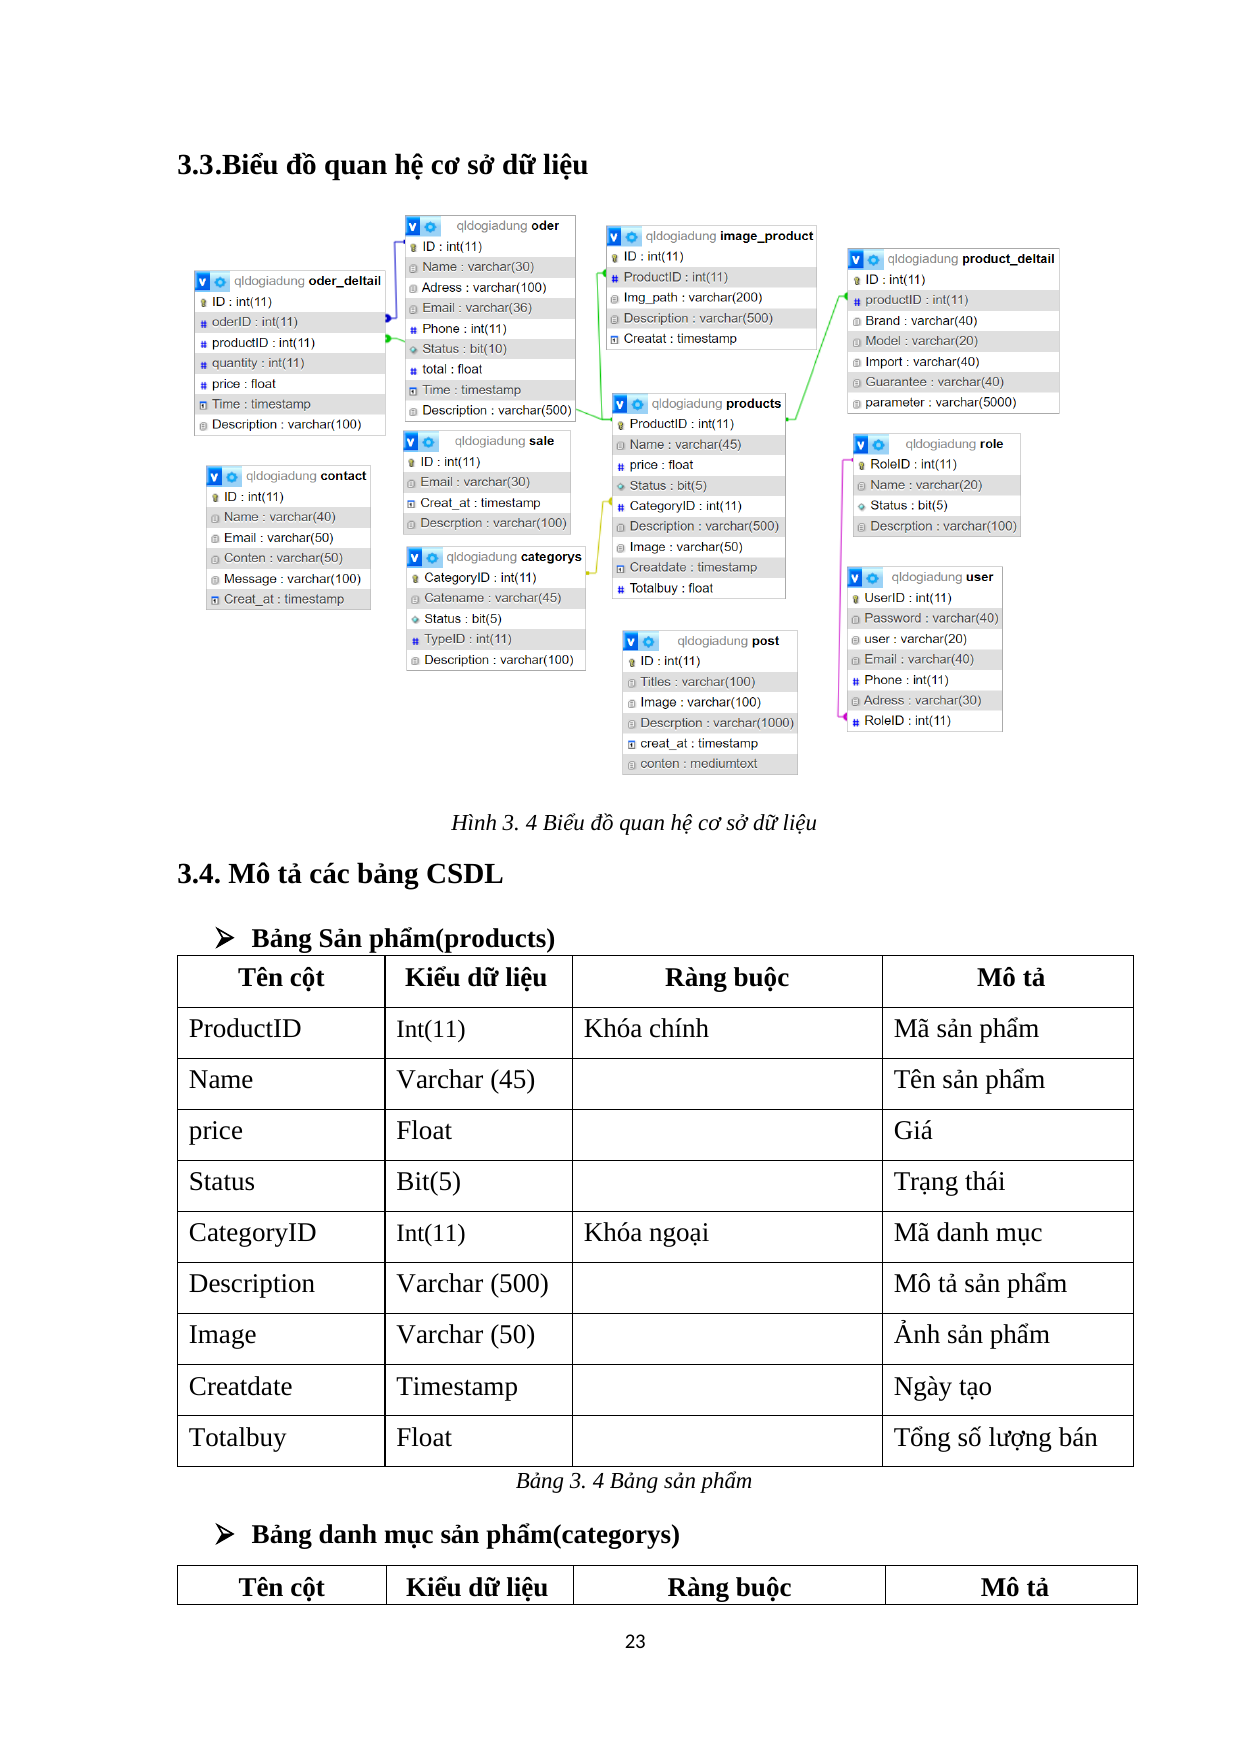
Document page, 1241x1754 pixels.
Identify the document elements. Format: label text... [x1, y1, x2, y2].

table_header Ràng buộc [574, 1566, 885, 1604]
table_cell Bit(5) [386, 1161, 572, 1211]
table_cell [573, 1161, 882, 1211]
table_cell Varchar (50) [386, 1314, 572, 1364]
table_cell [573, 1110, 882, 1160]
table_cell [573, 1059, 882, 1109]
table_cell Khóa chính [573, 1008, 882, 1058]
table_header Mô tả [883, 956, 1133, 1007]
table_cell [573, 1365, 882, 1415]
table_cell Tổng số lượng bán [883, 1416, 1133, 1466]
table_cell Timestamp [386, 1365, 572, 1415]
table_cell Creatdate [178, 1365, 384, 1415]
table_cell Varchar (45) [386, 1059, 572, 1109]
table_cell Mã sản phẩm [883, 1008, 1133, 1058]
table_cell ProductID [178, 1008, 384, 1058]
table_cell Name [178, 1059, 384, 1109]
list .Biểu đồ quan hệ cơ sở dữ liệu [177, 147, 1093, 181]
subtitle 3.4. Mô tả các bảng CSDL [177, 856, 1093, 890]
list Bảng Sản phẩm(products) [214, 917, 1093, 955]
table_header Kiểu dữ liệu [387, 1566, 573, 1604]
table_cell Totalbuy [178, 1416, 384, 1466]
table_cell Trạng thái [883, 1161, 1133, 1211]
table_cell Ảnh sản phẩm [883, 1314, 1133, 1364]
table_cell Varchar (500) [386, 1263, 572, 1313]
table_cell Mã danh mục [883, 1212, 1133, 1262]
table_cell Description [178, 1263, 384, 1313]
list Bảng danh mục sản phẩm(categorys) [214, 1518, 1093, 1549]
picture [177, 213, 1094, 795]
table_cell Khóa ngoại [573, 1212, 882, 1262]
table_cell Ngày tạo [883, 1365, 1133, 1415]
table_header Ràng buộc [573, 956, 882, 1007]
table_header Kiểu dữ liệu [386, 956, 572, 1007]
table_cell Image [178, 1314, 384, 1364]
table_cell Int(11) [386, 1212, 572, 1262]
table_cell [573, 1314, 882, 1364]
table_cell Status [178, 1161, 384, 1211]
table_header Tên cột [178, 1566, 386, 1604]
table_cell Int(11) [386, 1008, 572, 1058]
text Hình 3. 4 Biểu đồ quan hệ cơ sở dữ liệu [177, 809, 1093, 836]
table_cell Float [386, 1416, 572, 1466]
table_cell price [178, 1110, 384, 1160]
table_cell Giá [883, 1110, 1133, 1160]
table_cell [573, 1416, 882, 1466]
table_header Tên cột [178, 956, 384, 1007]
text Bảng 3. 4 Bảng sản phẩm [177, 1467, 1093, 1493]
table_cell Mô tả sản phẩm [883, 1263, 1133, 1313]
table_cell CategoryID [178, 1212, 384, 1262]
table_cell [573, 1263, 882, 1313]
table_cell Tên sản phẩm [883, 1059, 1133, 1109]
table_cell Float [386, 1110, 572, 1160]
table_header Mô tả [886, 1566, 1137, 1604]
